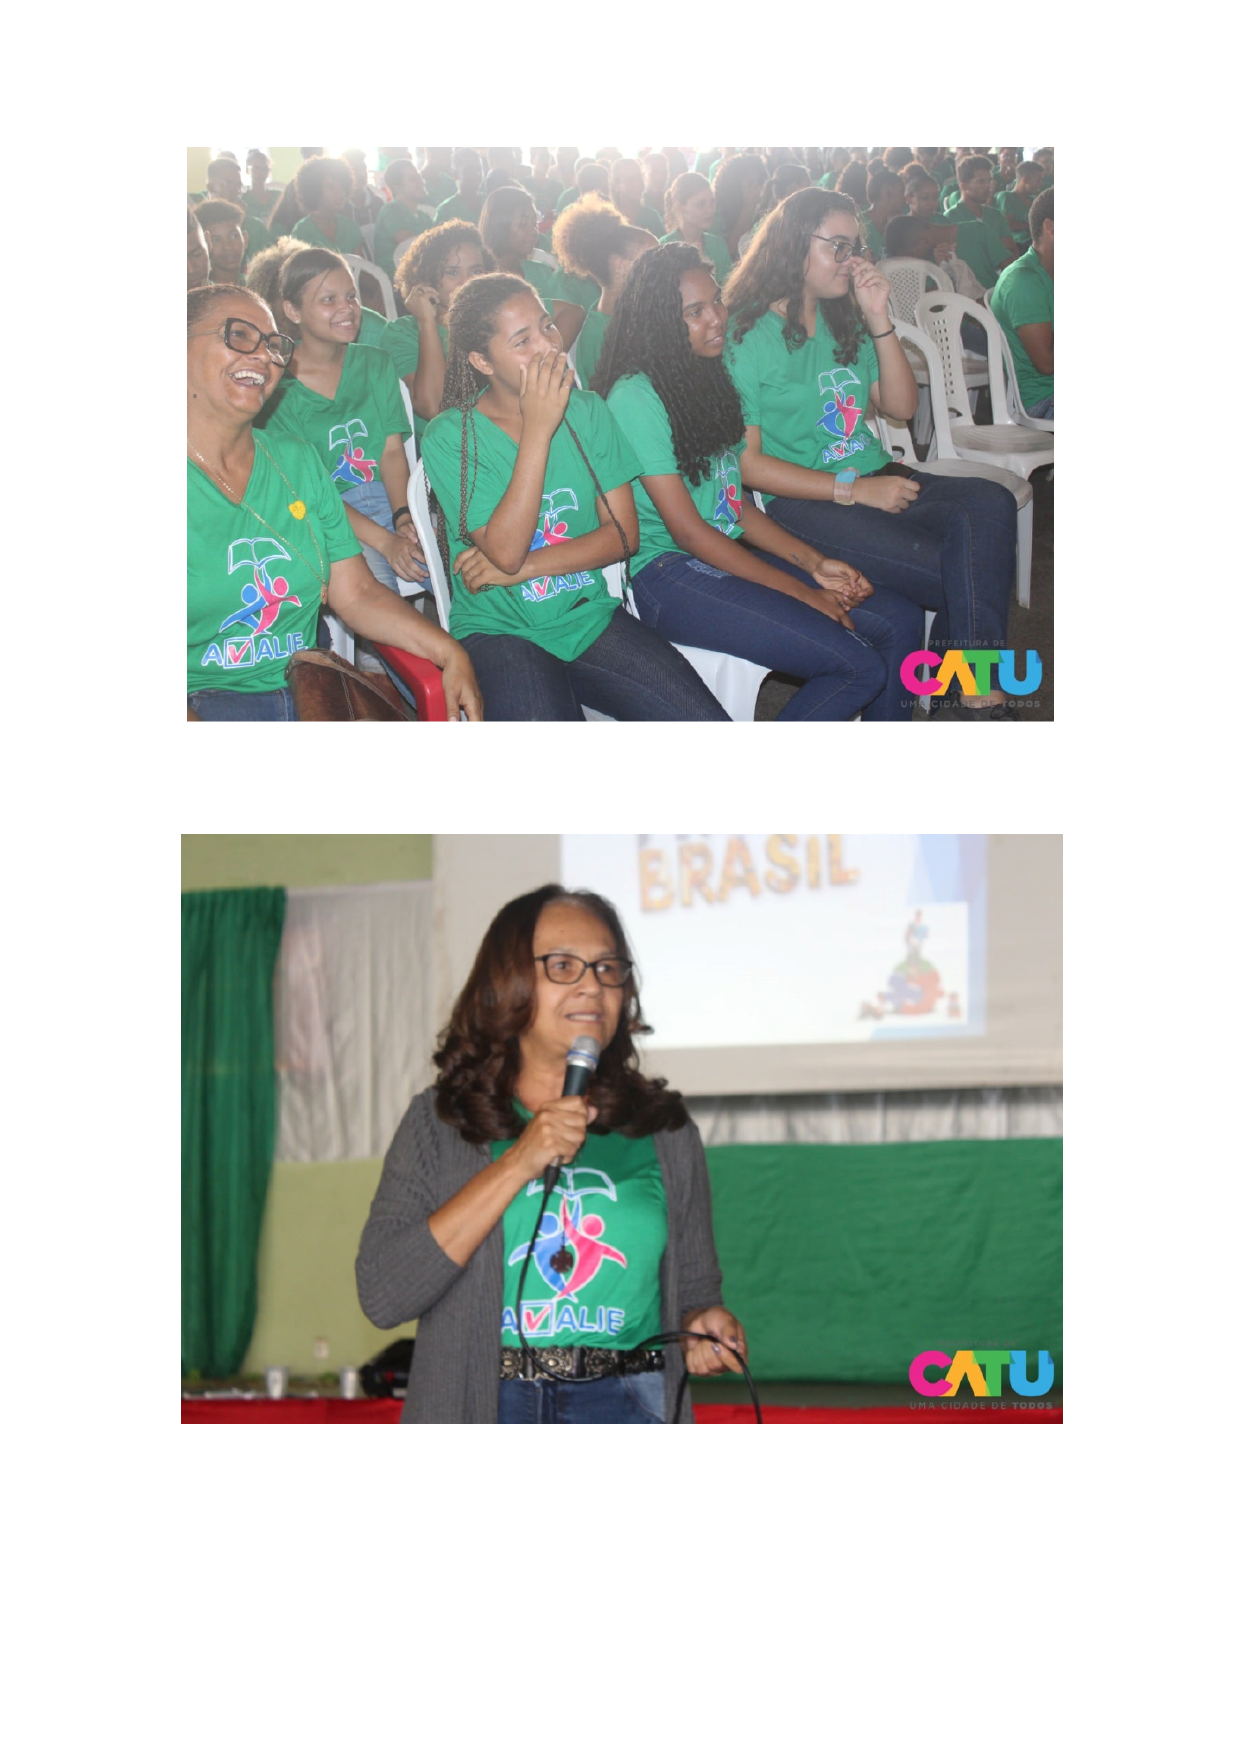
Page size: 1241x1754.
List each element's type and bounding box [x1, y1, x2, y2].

picture [177, 147, 1063, 722]
picture [177, 834, 1063, 1425]
